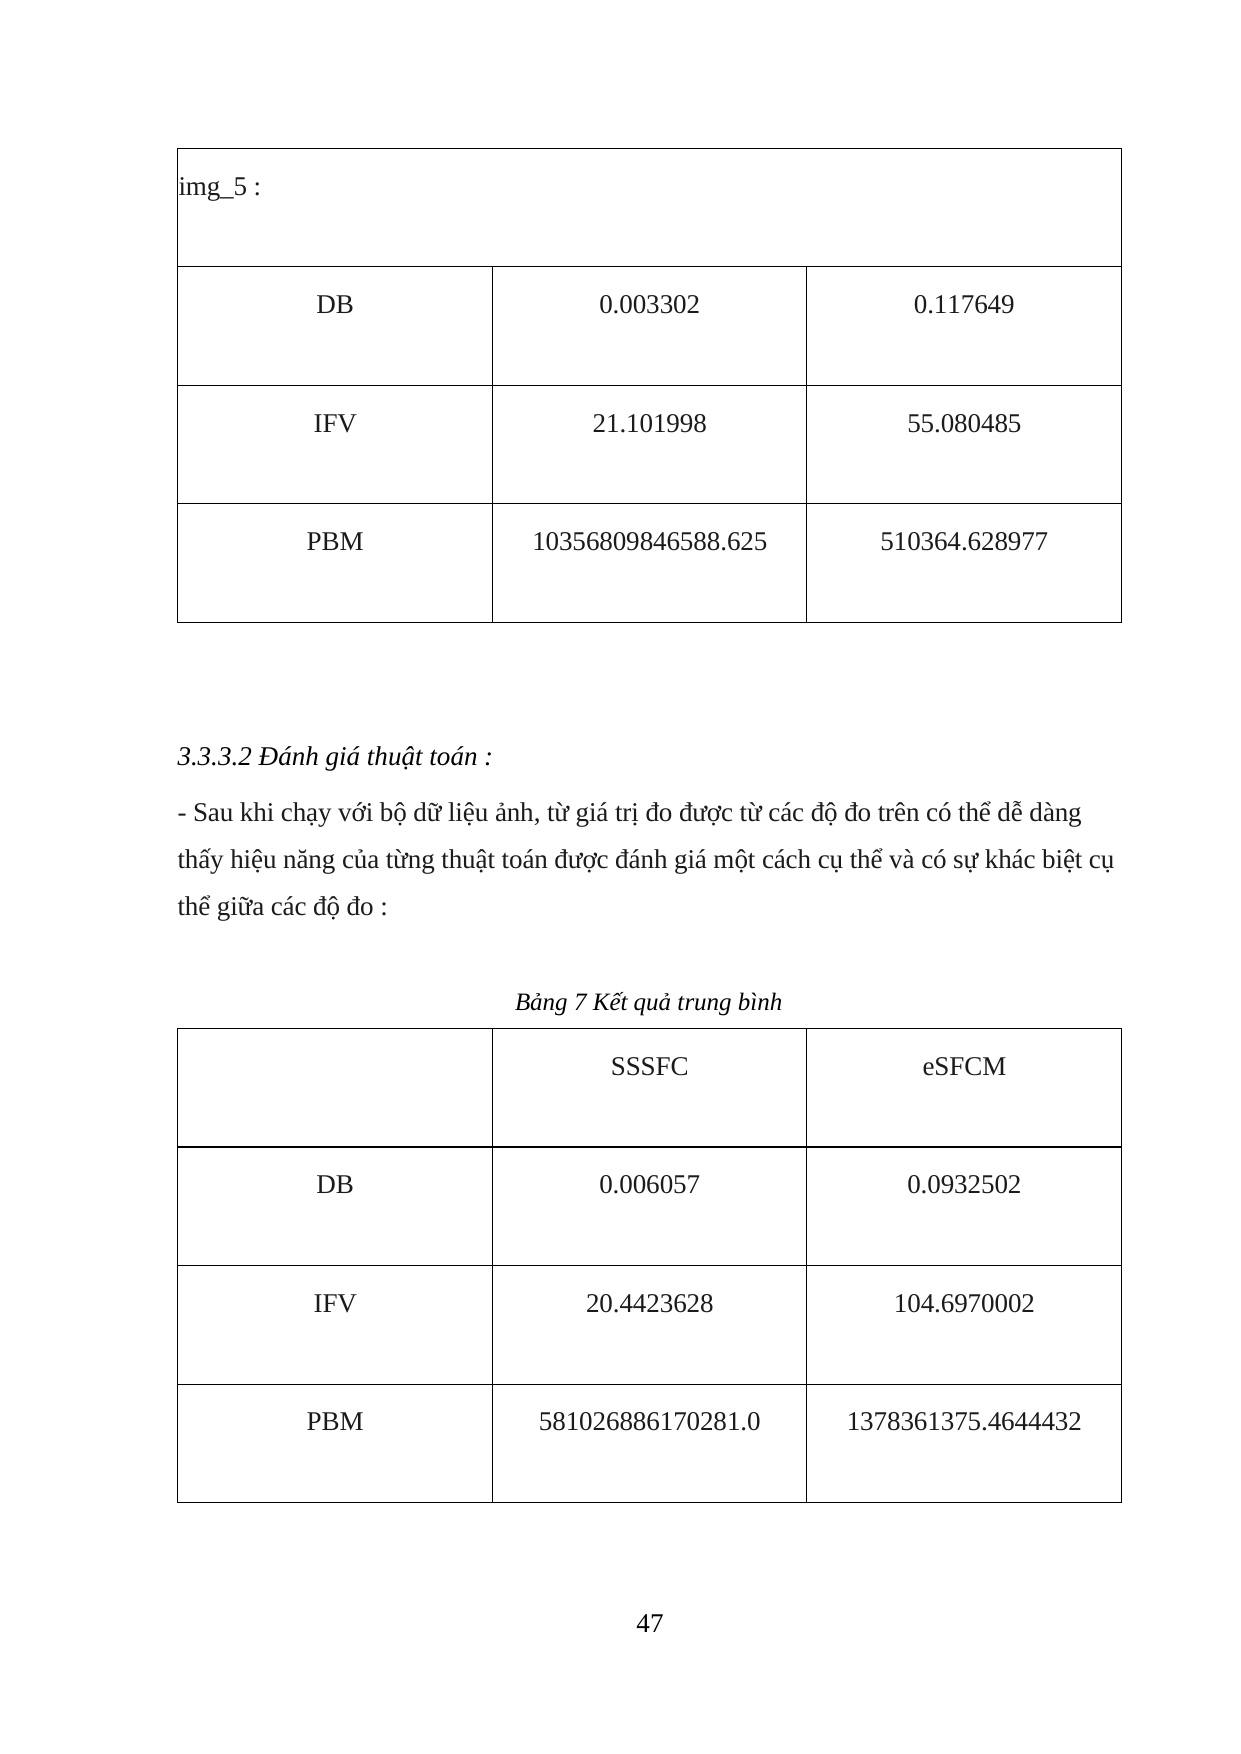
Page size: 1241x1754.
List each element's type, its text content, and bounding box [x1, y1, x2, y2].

table_cell img_5 : [178, 149, 1121, 266]
subtitle 3.3.3.2 Đánh giá thuật toán : [177, 740, 1122, 772]
table_cell IFV [178, 386, 492, 503]
table_cell PBM [178, 504, 492, 622]
table_cell DB [178, 267, 492, 385]
table_cell PBM [178, 1385, 492, 1502]
table_cell DB [178, 1148, 492, 1265]
table_cell 0.006057 [493, 1148, 806, 1265]
table_header eSFCM [807, 1029, 1121, 1146]
table_cell 55.080485 [807, 386, 1121, 503]
table_cell 10356809846588.625 [493, 504, 806, 622]
table_cell 1378361375.4644432 [807, 1385, 1121, 1502]
table_cell IFV [178, 1266, 492, 1383]
table_cell 510364.628977 [807, 504, 1121, 622]
table_cell 0.0932502 [807, 1148, 1121, 1265]
table_header [178, 1029, 492, 1146]
table_cell 20.4423628 [493, 1266, 806, 1383]
table_cell 21.101998 [493, 386, 806, 503]
table_cell 0.117649 [807, 267, 1121, 385]
table_cell 0.003302 [493, 267, 806, 385]
text - Sau khi chạy với bộ dữ liệu ảnh, từ giá trị đo được từ các độ đo trên có thể dễ dàng thấy hiệu năng của từng thuật toán được đánh giá một cách cụ thể và có sự khác biệt cụ thể giữa các độ đo : [177, 797, 1122, 921]
text Bảng 7 Kết quả trung bình [177, 987, 1122, 1015]
table_header SSSFC [493, 1029, 806, 1146]
table_cell 104.6970002 [807, 1266, 1121, 1383]
table_cell 581026886170281.0 [493, 1385, 806, 1502]
